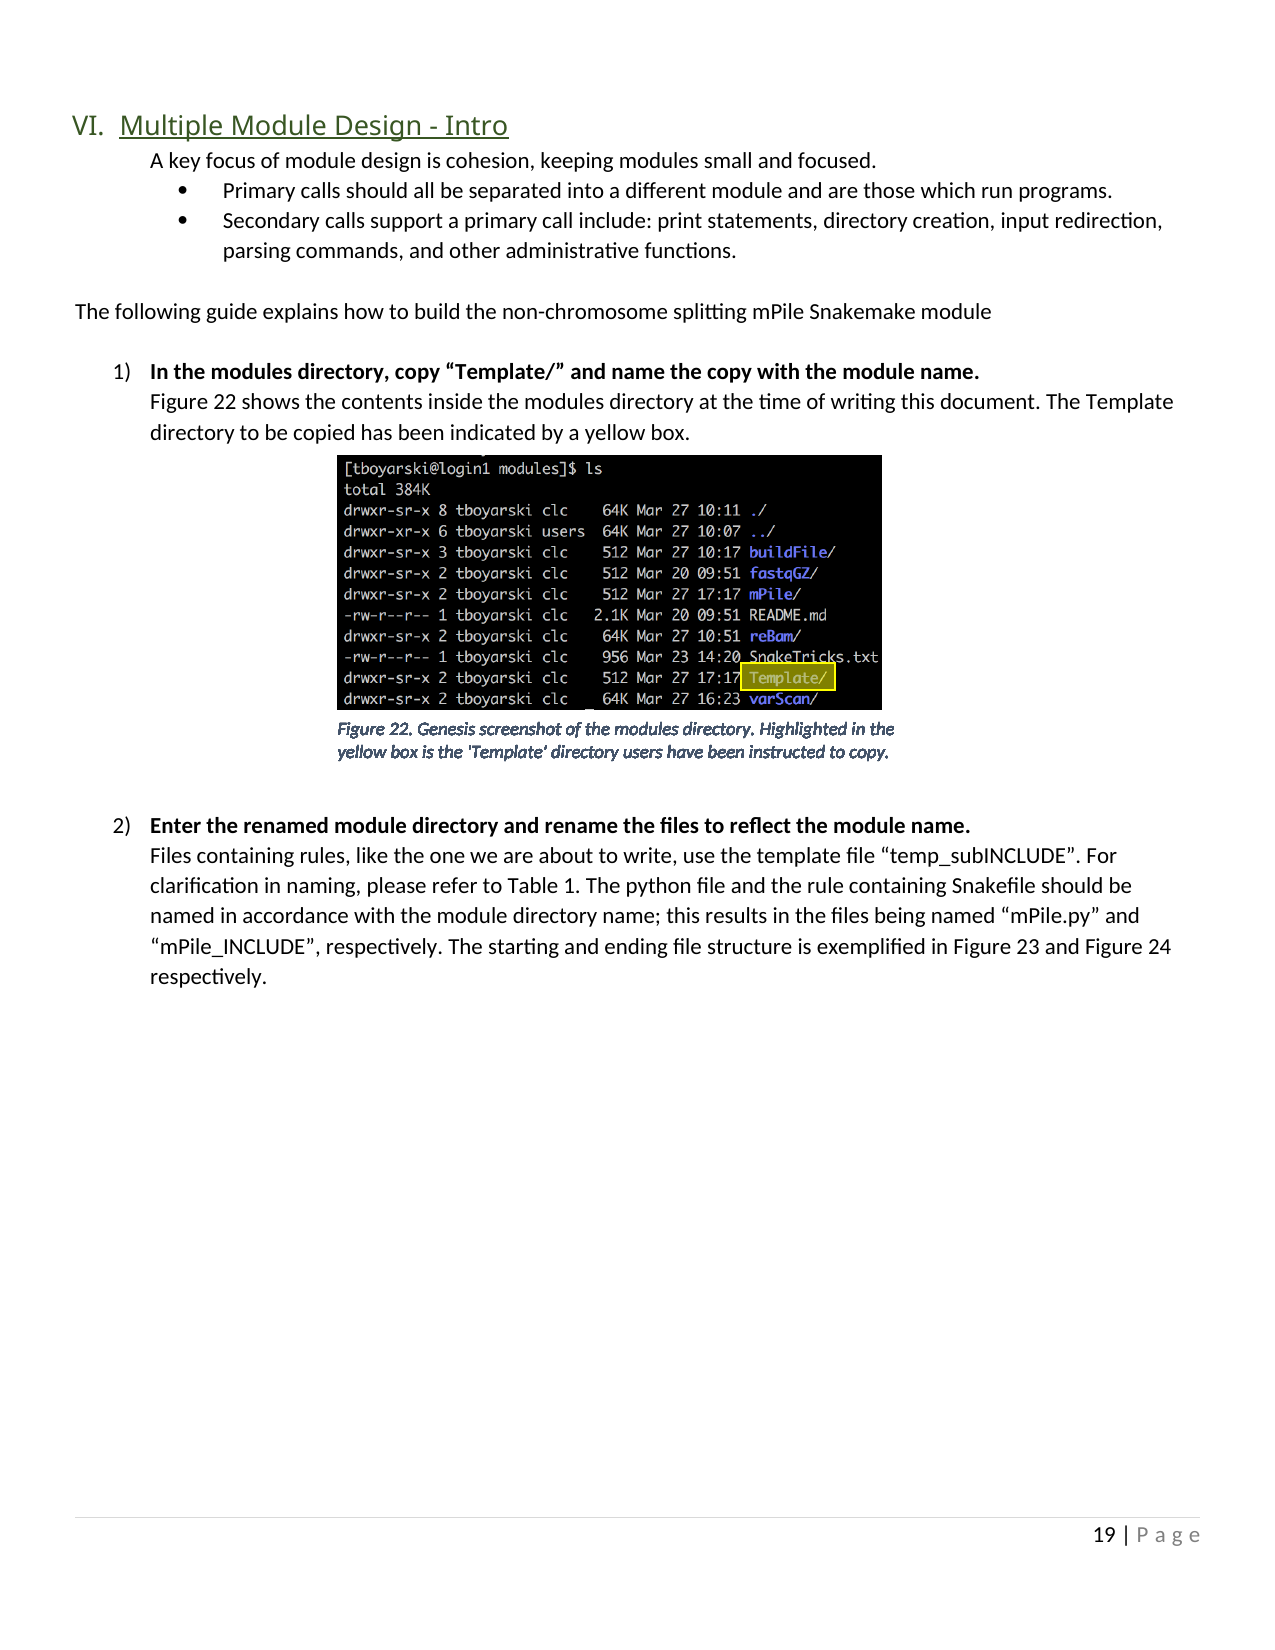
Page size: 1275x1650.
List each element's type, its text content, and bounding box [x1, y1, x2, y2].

list Enter the renamed module directory and rename the files to reflect the module name. [112, 811, 1200, 839]
list Figure 22 shows the contents inside the modules directory at the time of writing this document. The Template directory to be copied has been indicated by a yellow box. [150, 387, 1200, 446]
list In the modules directory, copy “Template/” and name the copy with the module name. [112, 357, 1200, 385]
subtitle Multiple Module Design - Intro [104, 106, 1200, 143]
text The following guide explains how to build the non-chromosome splitting mPile Snakemake module [75, 297, 1200, 325]
list Primary calls should all be separated into a different module and are those which run programs. [178, 176, 1200, 204]
list Files containing rules, like the one we are about to write, use the template file “temp_subINCLUDE”. For clarification in naming, please refer to Table 1. The python file and the rule containing Snakefile should be named in accordance with the module directory name; this results in the files being named “mPile.py” and “mPile_INCLUDE”, respectively. The starting and ending file structure is exemplified in Figure 23 and Figure 24 respectively. [150, 841, 1200, 990]
picture [337, 455, 882, 710]
list Secondary calls support a primary call include: print statements, directory creation, input redirection, parsing commands, and other administrative functions. [178, 206, 1200, 264]
text A key focus of module design is cohesion, keeping modules small and focused. [150, 146, 1200, 174]
